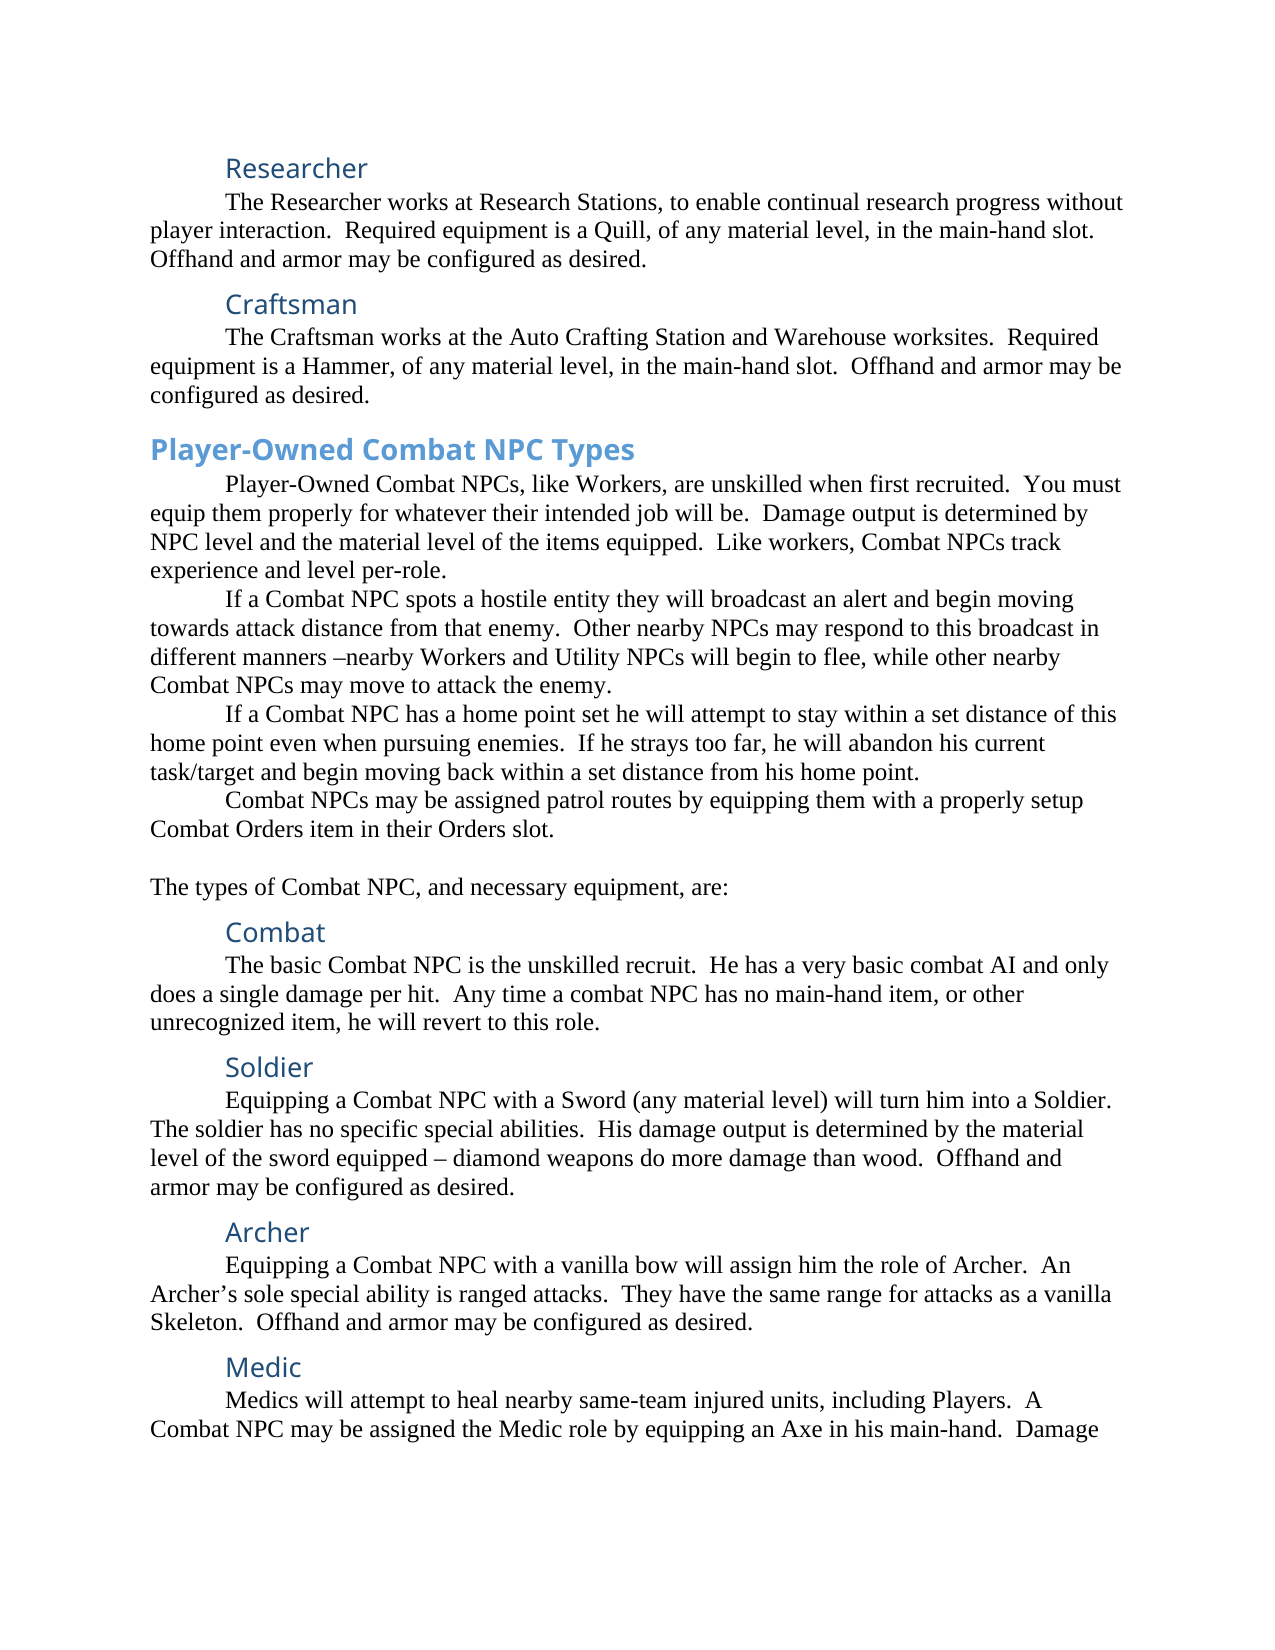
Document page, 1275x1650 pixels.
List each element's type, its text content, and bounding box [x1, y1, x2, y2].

text The Craftsman works at the Auto Crafting Station and Warehouse worksites. Required equipment is a Hammer, of any material level, in the main-hand slot. Offhand and armor may be configured as desired. [150, 322, 1125, 409]
subtitle Player-Owned Combat NPC Types [150, 429, 1125, 469]
text The Researcher works at Research Stations, to enable continual research progress without player interaction. Required equipment is a Quill, of any material level, in the main-hand slot. Offhand and armor may be configured as desired. [150, 187, 1125, 273]
subtitle Medic [150, 1349, 1125, 1386]
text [150, 1386, 1125, 1443]
subtitle Craftsman [150, 286, 1125, 322]
text If a Combat NPC has a home point set he will attempt to stay within a set distance of this home point even when pursuing enemies. If he strays too far, he will abandon his current task/target and begin moving back within a set distance from his home point. [150, 699, 1125, 786]
subtitle Combat [150, 913, 1125, 950]
subtitle Researcher [150, 150, 1125, 187]
subtitle Archer [150, 1213, 1125, 1250]
text Equipping a Combat NPC with a Sword (any material level) will turn him into a Soldier. The soldier has no specific special abilities. His damage output is determined by the material level of the sword equipped – diamond weapons do more damage than wood. Offhand and armor may be configured as desired. [150, 1086, 1125, 1201]
text Player-Owned Combat NPCs, like Workers, are unskilled when first recruited. You must equip them properly for whatever their intended job will be. Damage output is determined by NPC level and the material level of the items equipped. Like workers, Combat NPCs track experience and level per-role. [150, 469, 1125, 584]
text If a Combat NPC spots a hostile entity they will broadcast an alert and begin moving towards attack distance from that enemy. Other nearby NPCs may respond to this broadcast in different manners –nearby Workers and Utility NPCs will begin to flee, while other nearby Combat NPCs may move to attack the enemy. [150, 584, 1125, 699]
text Combat NPCs may be assigned patrol routes by equipping them with a properly setup Combat Orders item in their Orders slot. [150, 786, 1125, 843]
text The basic Combat NPC is the unskilled recruit. He has a very basic combat AI and only does a single damage per hit. Any time a combat NPC has no main-hand item, or other unrecognized item, he will revert to this role. [150, 950, 1125, 1036]
subtitle Soldier [150, 1049, 1125, 1086]
text The types of Combat NPC, and necessary equipment, are: [150, 872, 1125, 901]
text Equipping a Combat NPC with a vanilla bow will assign him the role of Archer. An Archer’s sole special ability is ranged attacks. They have the same range for attacks as a vanilla Skeleton. Offhand and armor may be configured as desired. [150, 1250, 1125, 1336]
